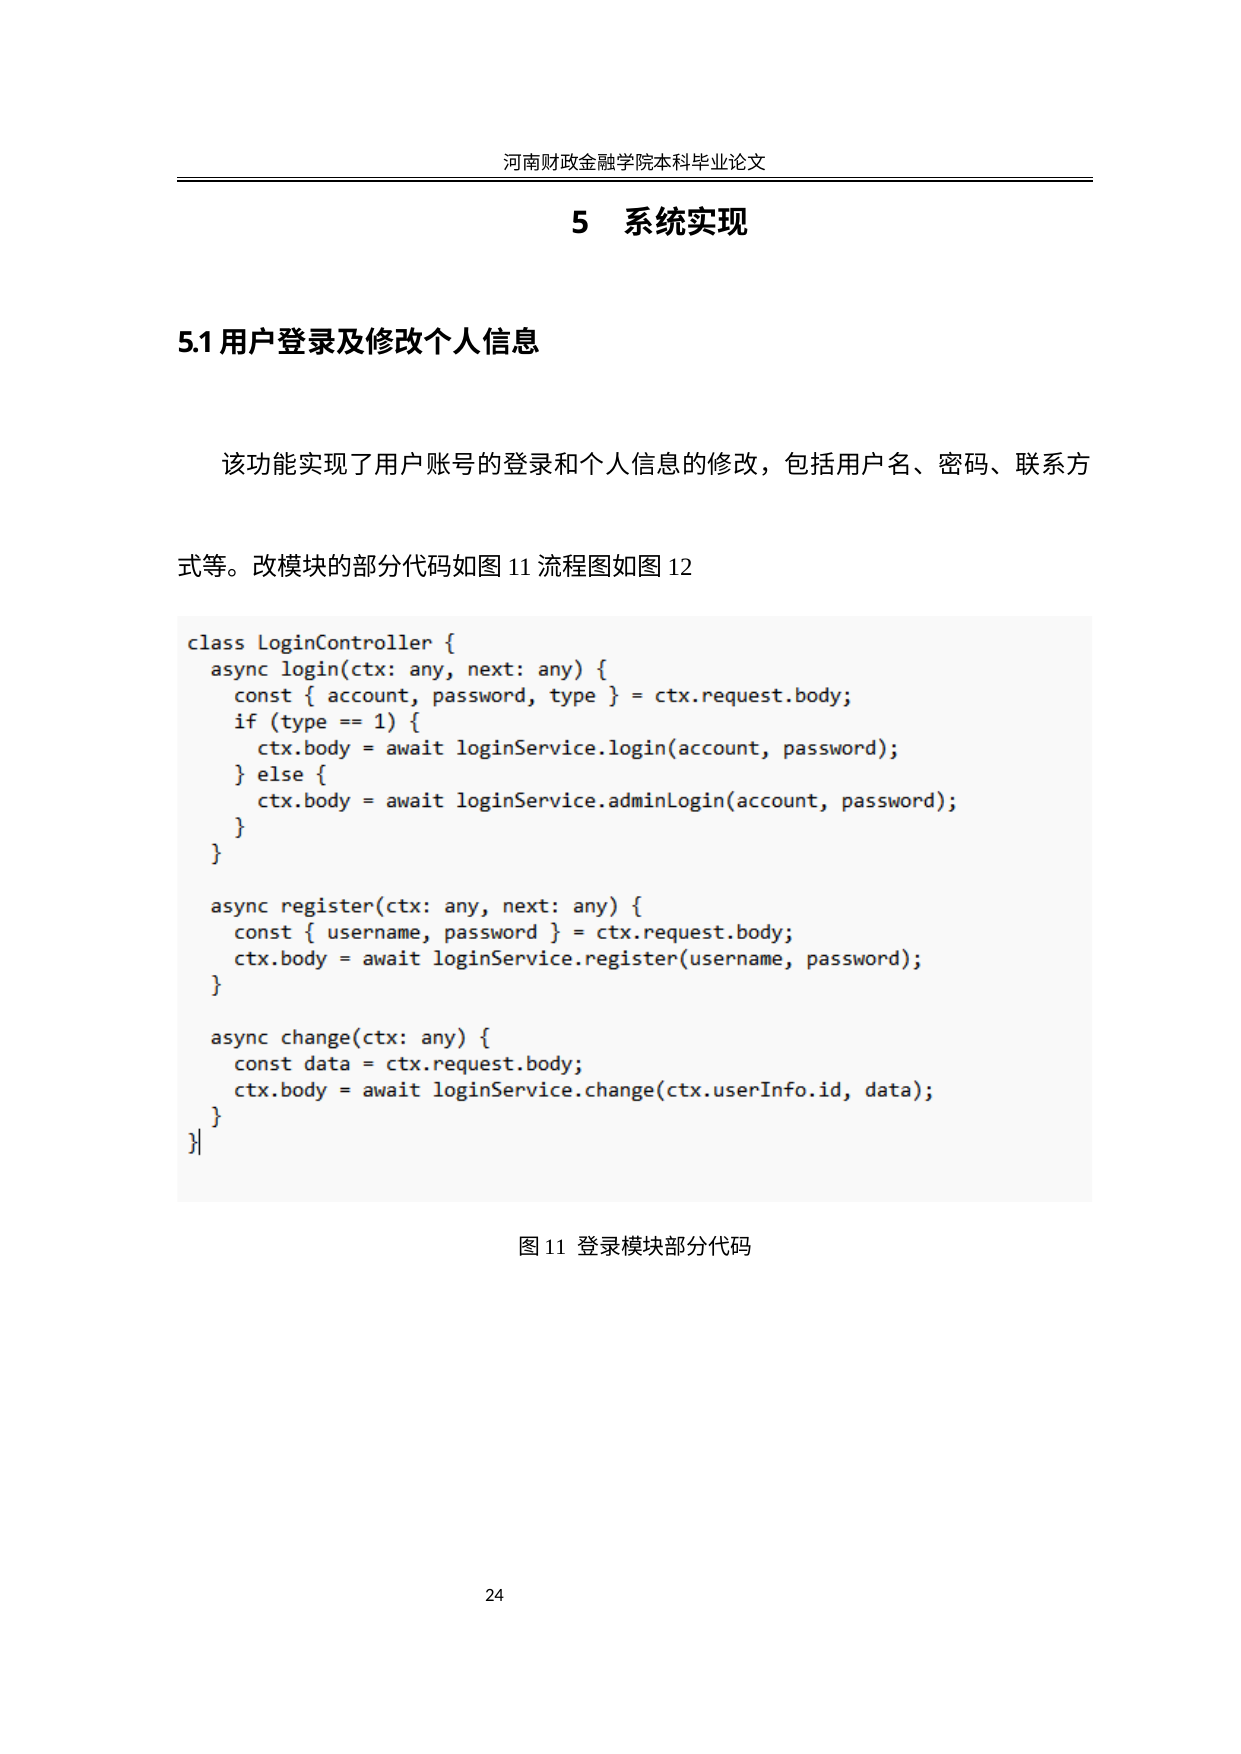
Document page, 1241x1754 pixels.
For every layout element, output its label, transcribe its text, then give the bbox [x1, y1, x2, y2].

list 用户登录及修改个人信息 [177, 306, 1093, 374]
picture [177, 616, 1093, 1202]
text 该功能实现了用户账号的登录和个人信息的修改，包括用户名、密码、联系方式等。改模块的部分代码如图11 流程图如图12 [177, 428, 1093, 598]
text 图11 登录模块部分代码 [177, 1227, 1093, 1261]
list 系统实现 [227, 186, 1093, 254]
